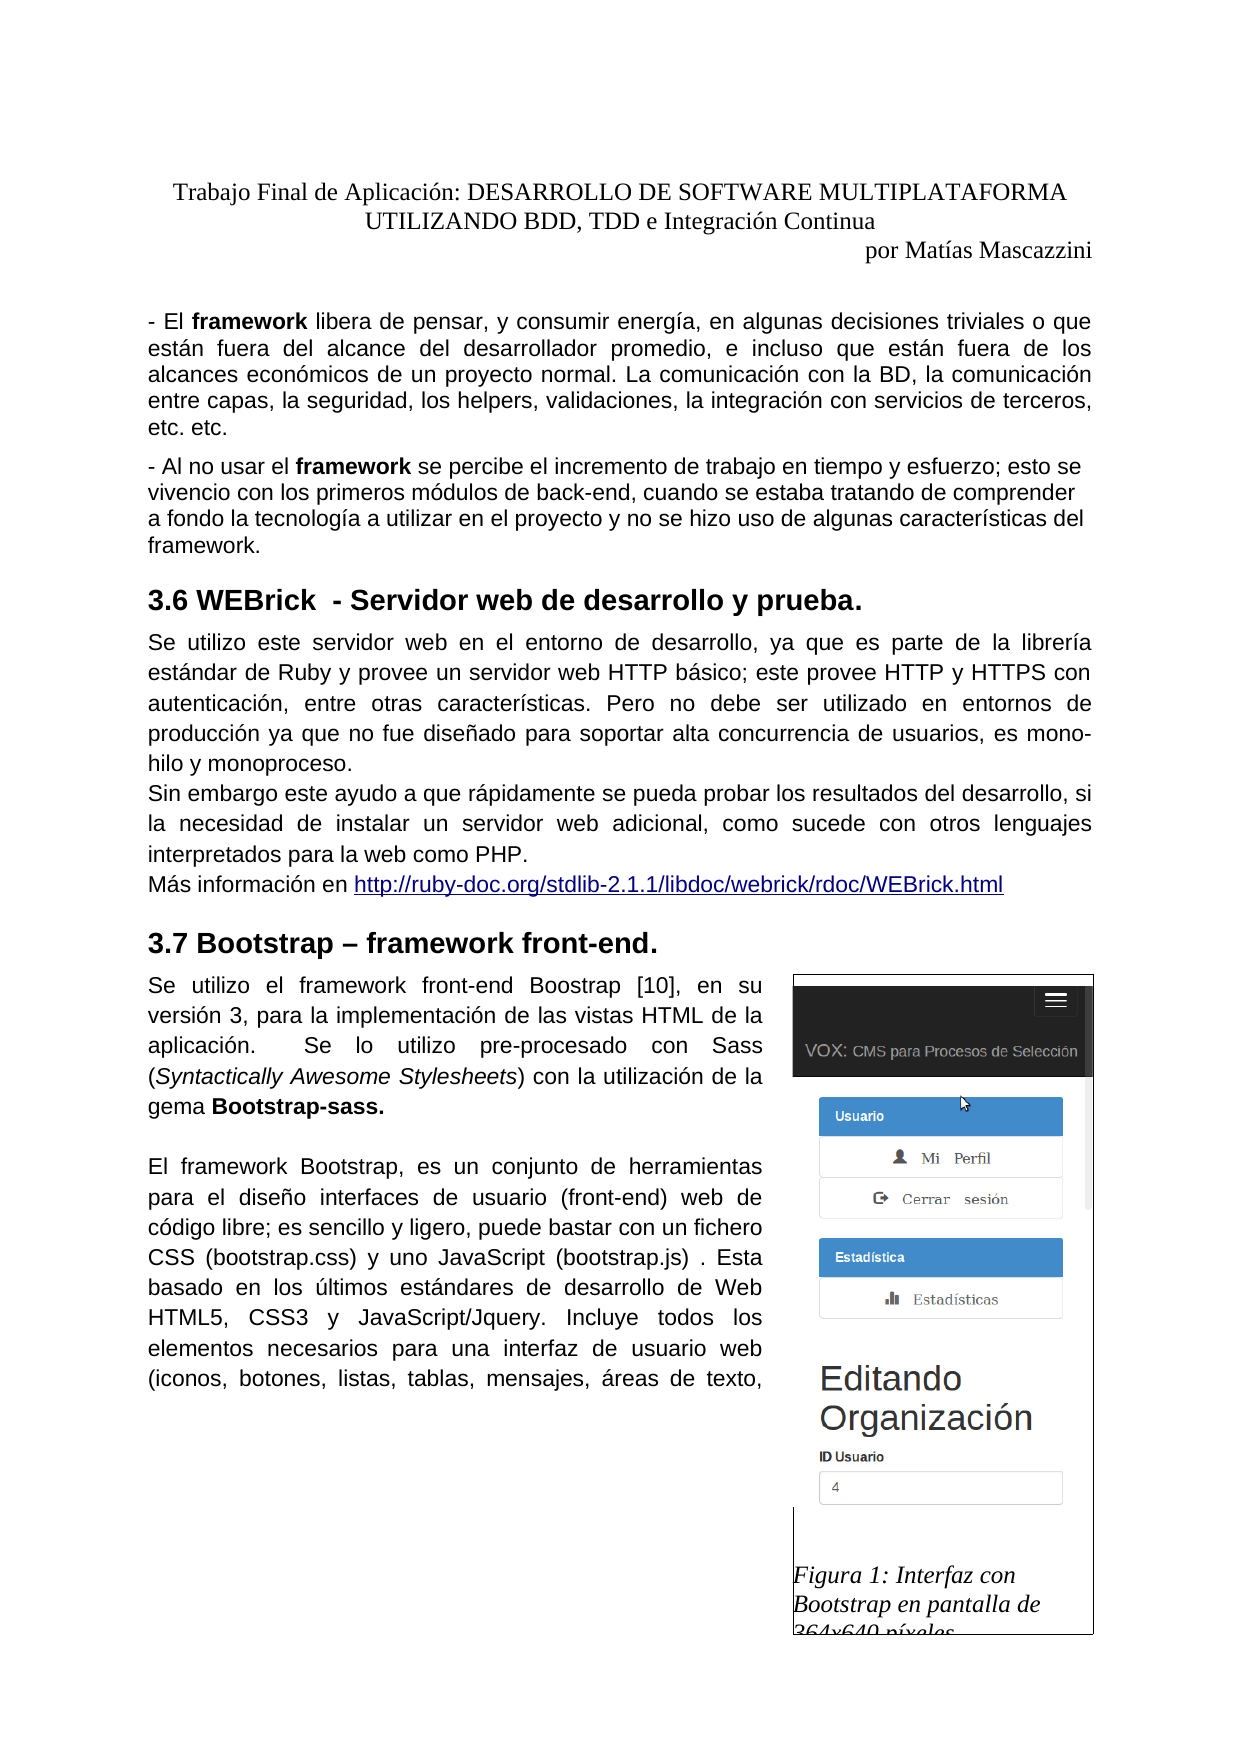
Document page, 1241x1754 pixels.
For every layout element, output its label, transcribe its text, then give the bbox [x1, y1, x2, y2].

text - El framework libera de pensar, y consumir energía, en algunas decisiones triviales o que están fuera del alcance del desarrollador promedio, e incluso que están fuera de los alcances económicos de un proyecto normal. La comunicación con la BD, la comunicación entre capas, la seguridad, los helpers, validaciones, la integración con servicios de terceros, etc. etc. [148, 308, 1093, 440]
text Se utilizo este servidor web en el entorno de desarrollo, ya que es parte de la librería estándar de Ruby y provee un servidor web HTTP básico; este provee HTTP y HTTPS con autenticación, entre otras características. Pero no debe ser utilizado en entornos de producción ya que no fue diseñado para soportar alta concurrencia de usuarios, es mono-hilo y monoproceso. [148, 629, 1093, 776]
text Sin embargo este ayudo a que rápidamente se pueda probar los resultados del desarrollo, si la necesidad de instalar un servidor web adicional, como sucede con otros lenguajes interpretados para la web como PHP. [148, 780, 1093, 867]
picture [792, 986, 1093, 1507]
text Más información en http://ruby-doc.org/stdlib-2.1.1/libdoc/webrick/rdoc/WEBrick.html [148, 871, 1093, 897]
list 3.6 WEBrick - Servidor web de desarrollo y prueba. [148, 583, 1093, 617]
list 3.7 Bootstrap – framework front-end. [148, 926, 1093, 959]
text - Al no usar el framework se percibe el incremento de trabajo en tiempo y esfuerzo; esto se vivencio con los primeros módulos de back-end, cuando se estaba tratando de comprender a fondo la tecnología a utilizar en el proyecto y no se hizo uso de algunas características del framework. [148, 453, 1093, 558]
text Se utilizo el framework front-end Boostrap [10], en su versión 3, para la implementación de las vistas HTML de la aplicación. Se lo utilizo pre-procesado con Sass (Syntactically Awesome Stylesheets) con la utilización de la gema Bootstrap-sass. [148, 972, 1093, 1119]
